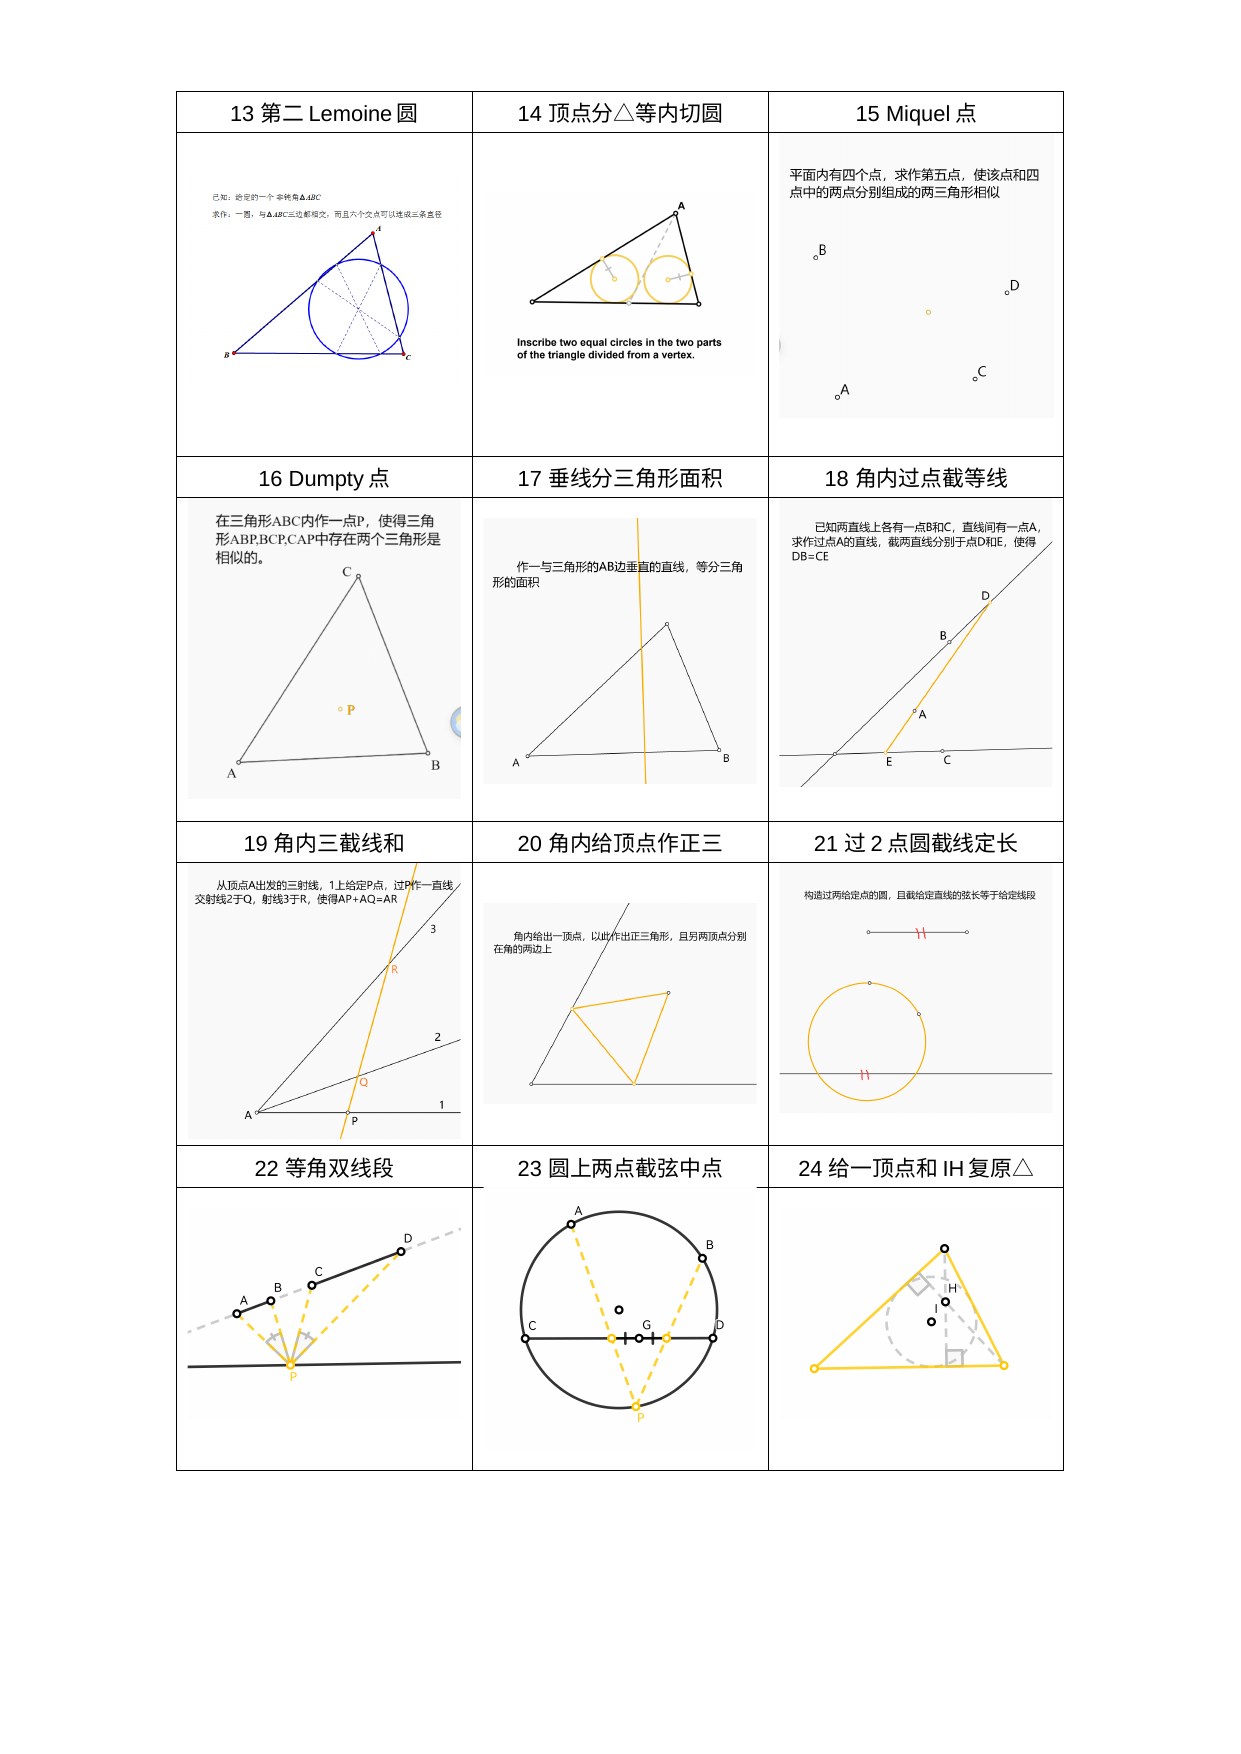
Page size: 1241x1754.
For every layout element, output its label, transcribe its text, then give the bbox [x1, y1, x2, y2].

picture [779, 133, 1054, 418]
table_cell [769, 1188, 1063, 1470]
table_cell 20 角内给顶点作正三 [473, 822, 768, 862]
table_cell [769, 133, 1063, 456]
table_cell [473, 863, 768, 1145]
table_cell 18 角内过点截等线 [769, 457, 1063, 497]
table_cell [177, 863, 472, 1145]
picture [187, 498, 461, 799]
picture [483, 903, 757, 1104]
table_cell 19 角内三截线和 [177, 822, 472, 862]
picture [779, 498, 1053, 787]
table_header 15 Miquel点 [769, 92, 1063, 132]
table_cell [177, 498, 472, 821]
table_cell 21 过2点圆截线定长 [769, 822, 1063, 862]
picture [483, 193, 757, 376]
picture [187, 863, 461, 1139]
picture [779, 1207, 1053, 1421]
table_cell [177, 133, 472, 456]
table_cell 17 垂线分三角形面积 [473, 457, 768, 497]
table_cell [769, 498, 1063, 821]
table_cell [473, 498, 768, 821]
table_cell 23 圆上两点截弦中点 [473, 1146, 768, 1187]
picture [483, 518, 757, 784]
table_cell 24 给一顶点和IH复原△ [769, 1146, 1063, 1187]
picture [779, 863, 1053, 1113]
table_cell [473, 133, 768, 456]
picture [187, 173, 462, 384]
table_cell [177, 1188, 472, 1470]
table_cell [769, 863, 1063, 1145]
table_cell 16 Dumpty点 [177, 457, 472, 497]
table_cell 22 等角双线段 [177, 1146, 472, 1187]
table_header 14 顶点分△等内切圆 [473, 92, 768, 132]
picture [187, 1207, 461, 1421]
table_cell [473, 1188, 768, 1470]
picture [483, 1187, 757, 1450]
table_header 13 第二Lemoine圆 [177, 92, 472, 132]
